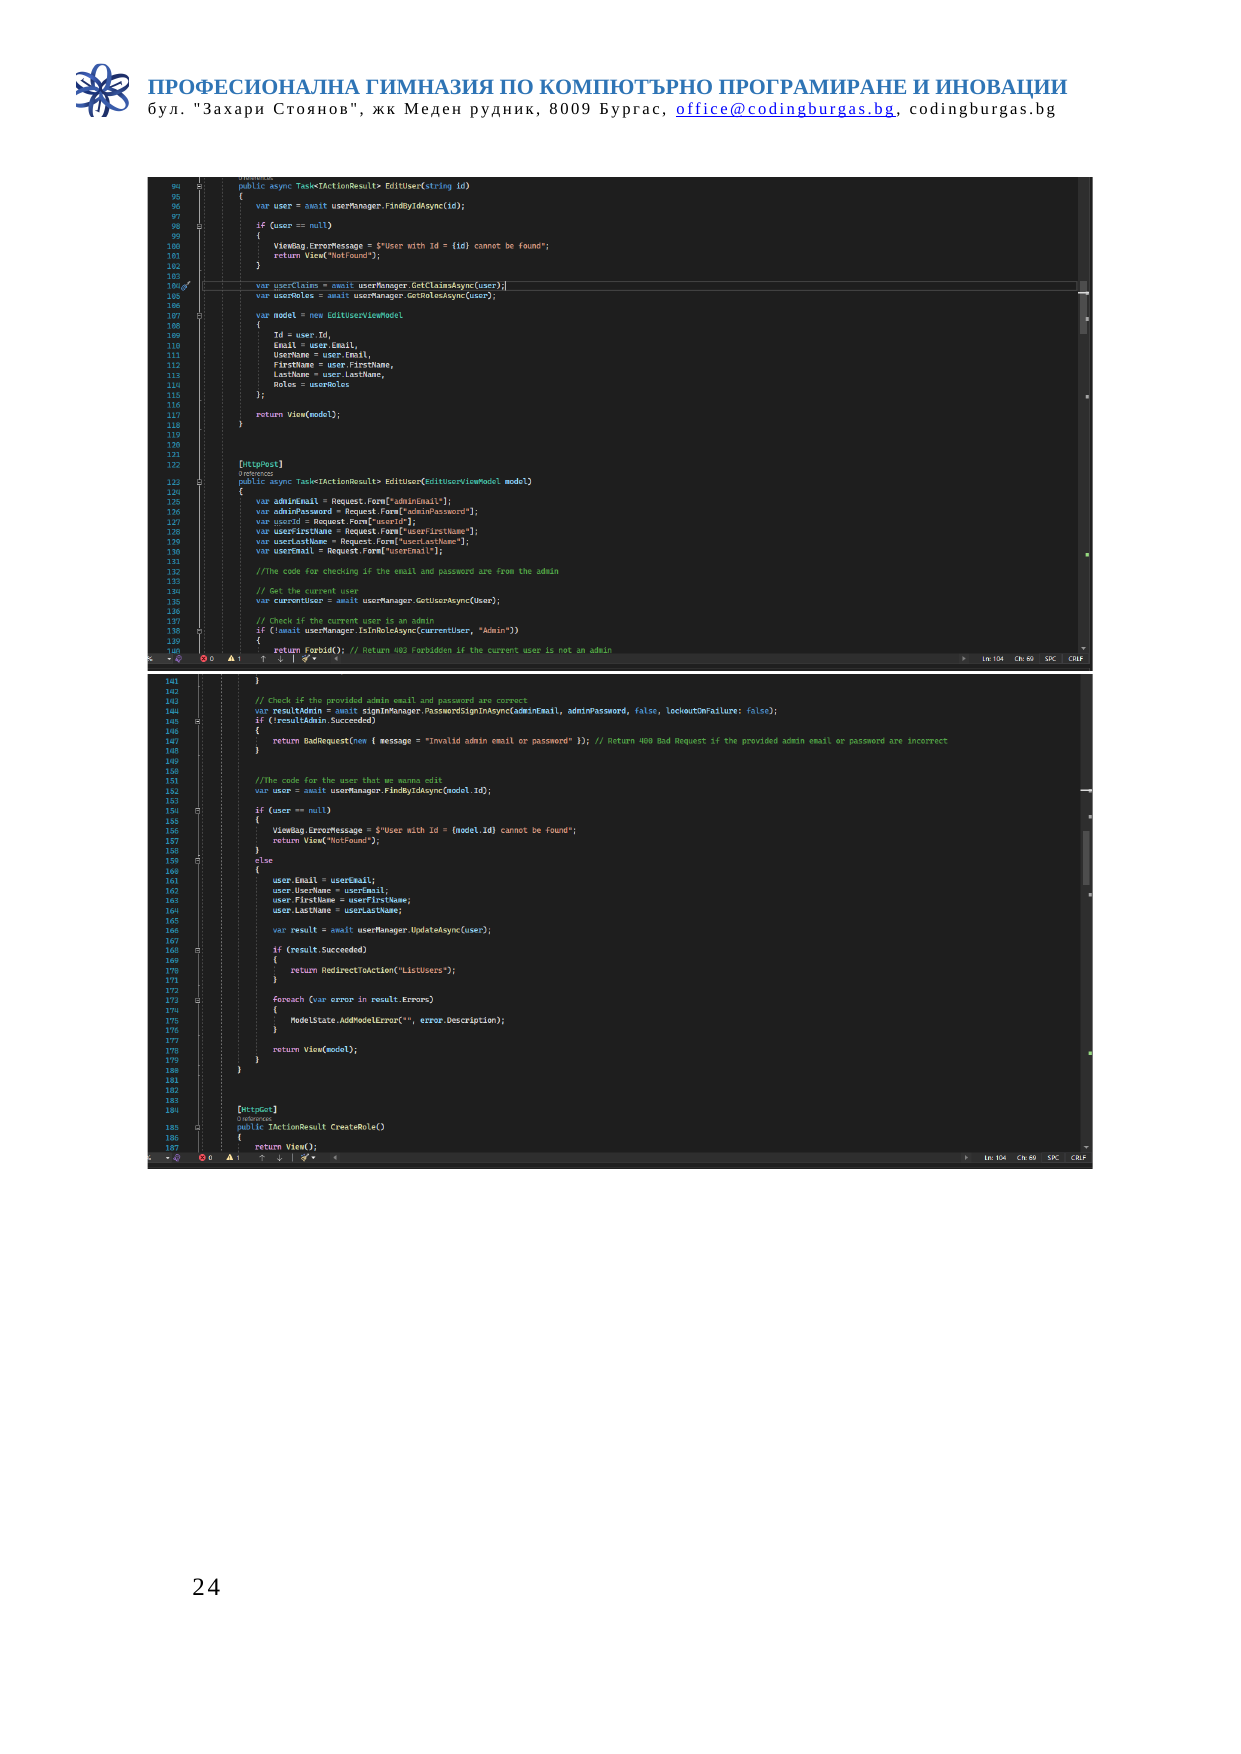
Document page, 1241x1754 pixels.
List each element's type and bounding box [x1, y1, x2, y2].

picture [76, 63, 130, 117]
picture [147, 177, 1093, 671]
picture [147, 674, 1093, 1169]
